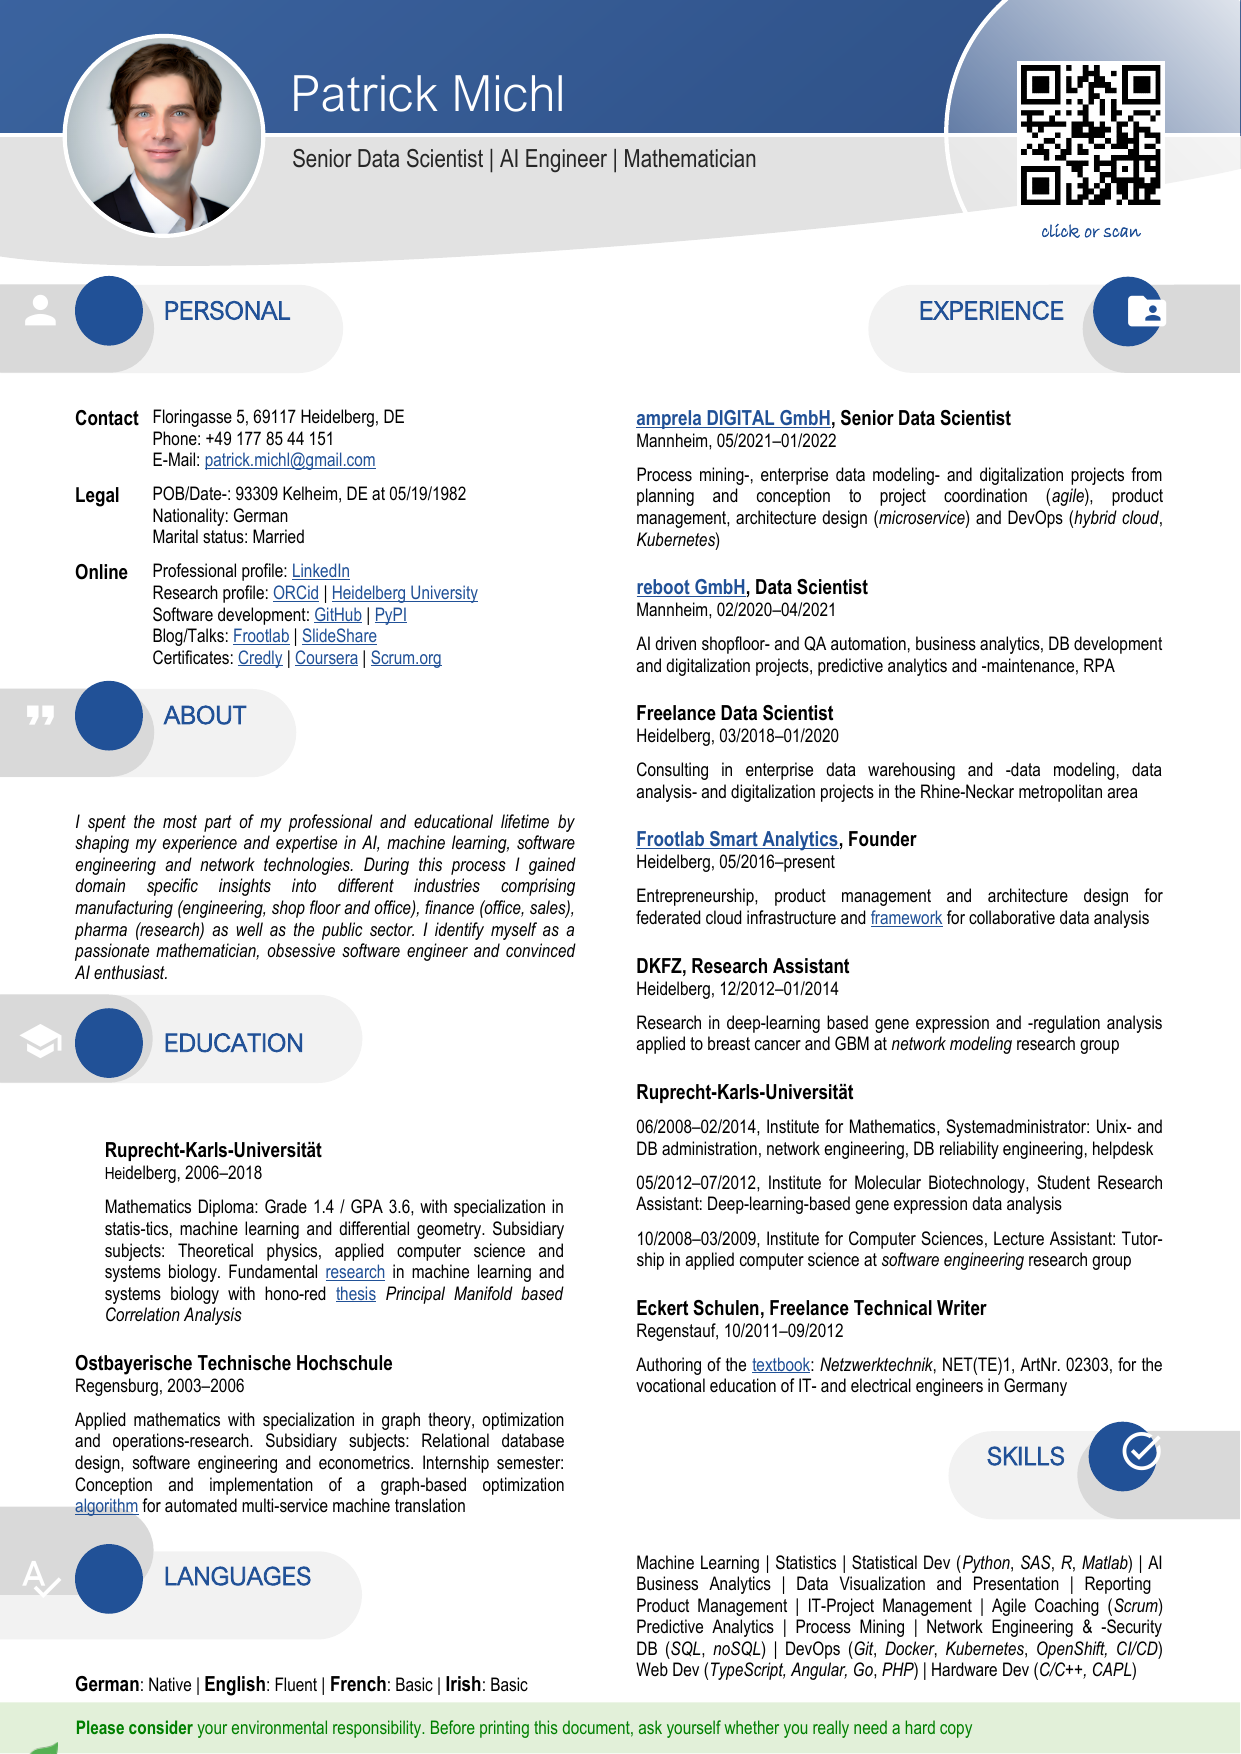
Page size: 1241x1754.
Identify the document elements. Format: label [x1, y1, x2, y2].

table_header [74, 30, 1166, 263]
picture [1021, 65, 1161, 205]
picture [20, 1742, 58, 1754]
table_header [75, 276, 610, 1696]
picture [67, 39, 261, 233]
table_header [610, 276, 1165, 1696]
